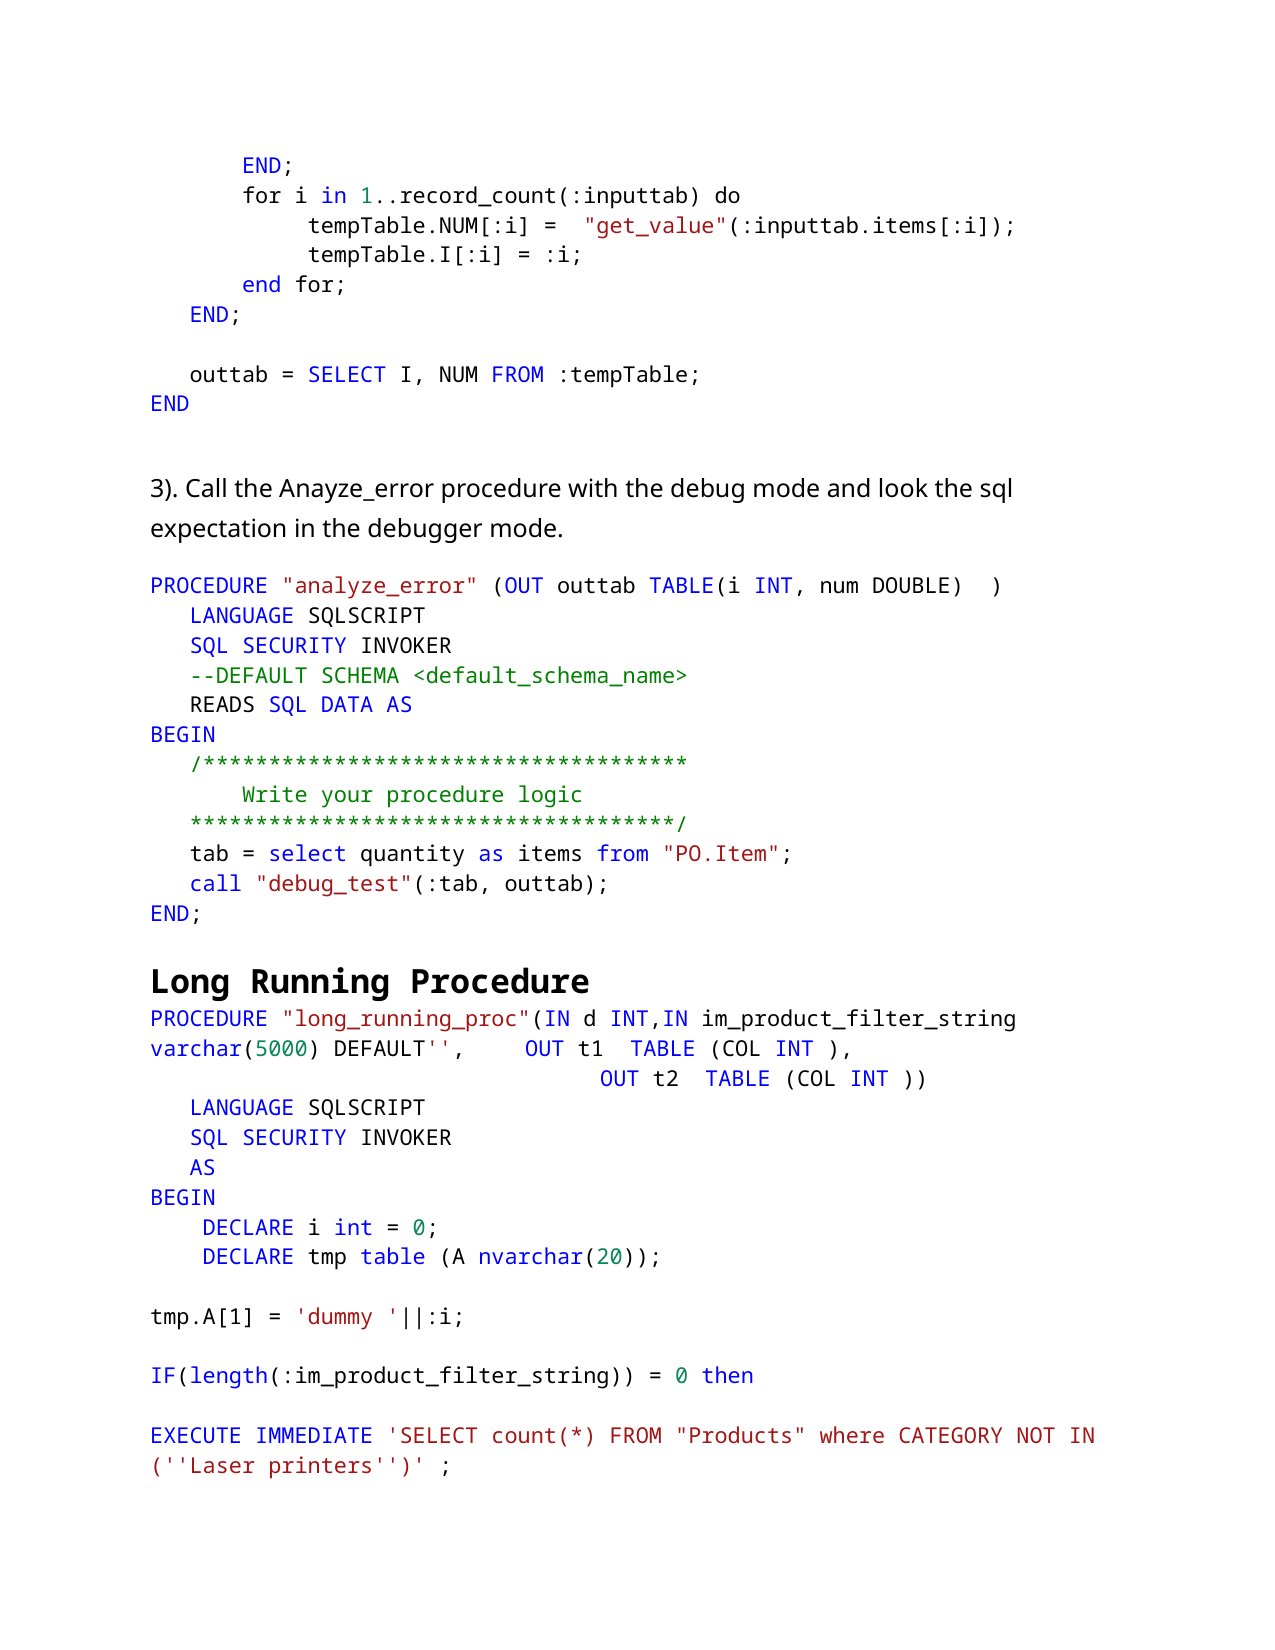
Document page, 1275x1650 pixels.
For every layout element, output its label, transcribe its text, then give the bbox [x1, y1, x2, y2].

text SQL SECURITY INVOKER [150, 1122, 1125, 1152]
text END; [150, 299, 1125, 329]
text end for; [150, 269, 1125, 299]
text Long Running Procedure [150, 958, 1125, 1003]
text PROCEDURE "analyze_error" (OUT outtab TABLE(i INT, num DOUBLE) ) [150, 570, 1125, 600]
text outtab = SELECT I, NUM FROM :tempTable; [150, 358, 1125, 388]
text OUT t2 TABLE (COL INT )) [150, 1063, 1125, 1092]
text READS SQL DATA AS [150, 689, 1125, 719]
text --DEFAULT SCHEMA <default_schema_name> [150, 660, 1125, 689]
text LANGUAGE SQLSCRIPT [150, 1092, 1125, 1122]
text SQL SECURITY INVOKER [150, 630, 1125, 660]
text tempTable.NUM[:i] = "get_value"(:inputtab.items[:i]); [150, 209, 1125, 239]
text tab = select quantity as items from "PO.Item"; [150, 838, 1125, 868]
text DECLARE tmp table (A nvarchar(20)); [150, 1241, 1125, 1271]
text /************************************* [150, 749, 1125, 779]
text tempTable.I[:i] = :i; [150, 239, 1125, 269]
text AS [150, 1152, 1125, 1182]
text END; [150, 898, 1125, 928]
text DECLARE i int = 0; [150, 1212, 1125, 1241]
text IF(length(:im_product_filter_string)) = 0 then [150, 1361, 1125, 1390]
text call "debug_test"(:tab, outtab); [150, 868, 1125, 898]
text 3). Call the Anayze_error procedure with the debug mode and look the sql expectation in the debugger mode. [150, 471, 1125, 544]
text tmp.A[1] = 'dummy '||:i; [150, 1301, 1125, 1331]
text END [150, 388, 1125, 418]
text *************************************/ [150, 809, 1125, 838]
text END; [150, 150, 1125, 180]
text EXECUTE IMMEDIATE 'SELECT count(*) FROM "Products" where CATEGORY NOT IN (''Laser printers'')' ; [150, 1420, 1125, 1480]
text BEGIN [150, 1182, 1125, 1212]
text for i in 1..record_count(:inputtab) do [150, 180, 1125, 209]
text LANGUAGE SQLSCRIPT [150, 600, 1125, 630]
text Write your procedure logic [150, 779, 1125, 809]
text PROCEDURE "long_running_proc"(IN d INT,IN im_product_filter_string varchar(5000) DEFAULT'', OUT t1 TABLE (COL INT ), [150, 1003, 1125, 1063]
text BEGIN [150, 719, 1125, 749]
